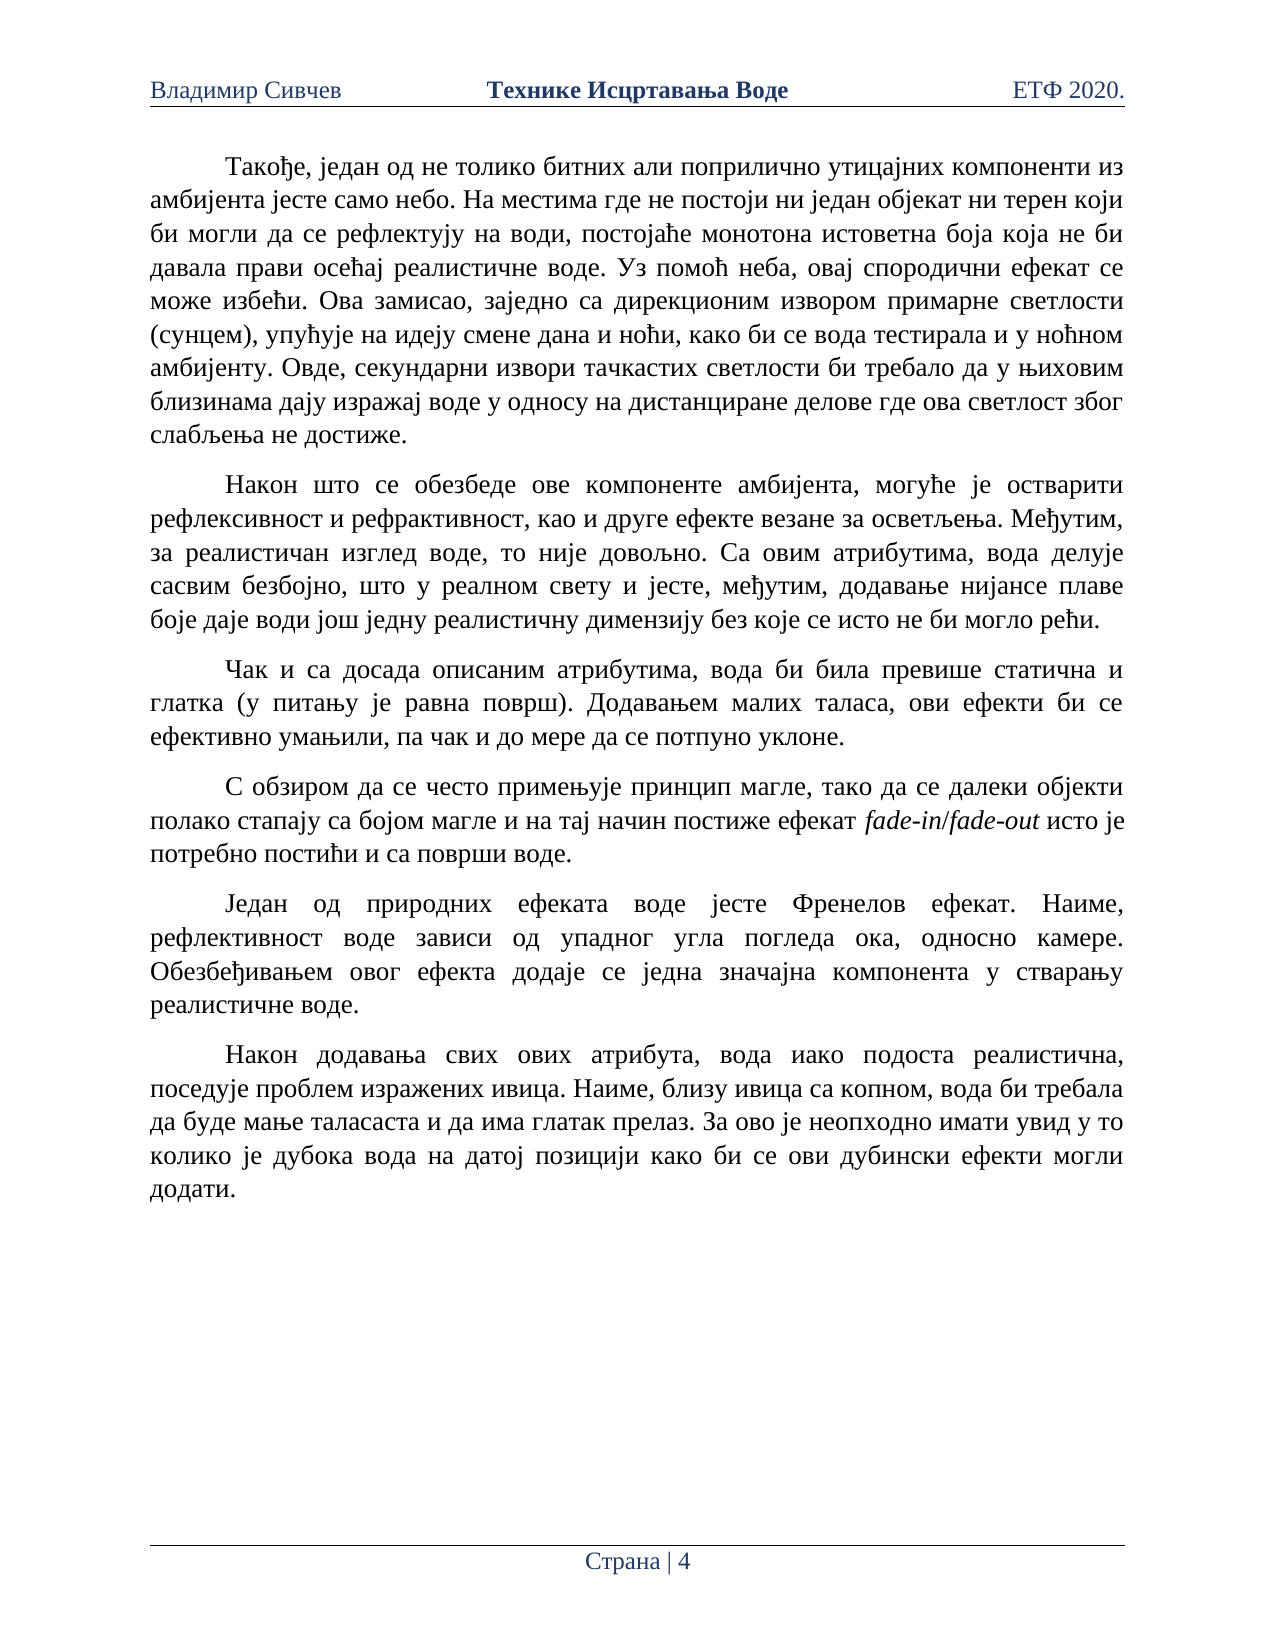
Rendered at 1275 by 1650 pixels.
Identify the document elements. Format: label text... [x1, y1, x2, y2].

text Један од природних ефеката воде јесте Френелов ефекат. Наиме, рефлективност воде зависи од упадног угла погледа ока, односно камере. Обезбеђивањем овог ефекта додаје се једна значајна компонента у стварању реалистичне воде. [150, 887, 1125, 1019]
text С обзиром да се често примењује принцип магле, тако да се далеки објекти полако стапају са бојом магле и на тај начин постиже ефекат fade-in/fade-out исто је потребно постићи и са површи воде. [150, 770, 1125, 868]
text Чак и са досада описаним атрибутима, вода би била превише статична и глатка (у питању је равна површ). Додавањем малих таласа, ови ефекти би се ефективно умањили, па чак и до мере да се потпуно уклоне. [150, 653, 1125, 751]
text Након додавања свих ових атрибута, вода иако подоста реалистична, поседује проблем изражених ивица. Наиме, близу ивица са копном, вода би требала да буде мање таласаста и да има глатак прелаз. За ово је неопходно имати увид у то колико је дубока вода на датој позицији како би се ови дубински ефекти могли додати. [150, 1038, 1125, 1204]
text Такође, један од не толико битних али поприлично утицајних компоненти из амбијента јесте само небо. На местима где не постоји ни један објекат ни терен који би могли да се рефлектују на води, постојаће монотона истоветна боја која не би давала прави осећај реалистичне воде. Уз помоћ неба, овај спородични ефекат се може избећи. Ова замисао, заједно са дирекционим извором примарне светлости (сунцем), упућује на идеју смене дана и ноћи, како би се вода тестирала и у ноћном амбијенту. Овде, секундарни извори тачкастих светлости би требало да у њиховим близинама дају изражај воде у односу на дистанциране делове где ова светлост због слабљења не достиже. [150, 150, 1125, 449]
text Након што се обезбеде ове компоненте амбијента, могуће је остварити рефлексивност и рефрактивност, као и друге ефекте везане за осветљења. Међутим, за реалистичан изглед воде, то није довољно. Са овим атрибутима, вода делује сасвим безбојно, што у реалном свету и јесте, међутим, додавање нијансе плаве боје даје води још једну реалистичну димензију без које се исто не би могло рећи. [150, 468, 1125, 634]
